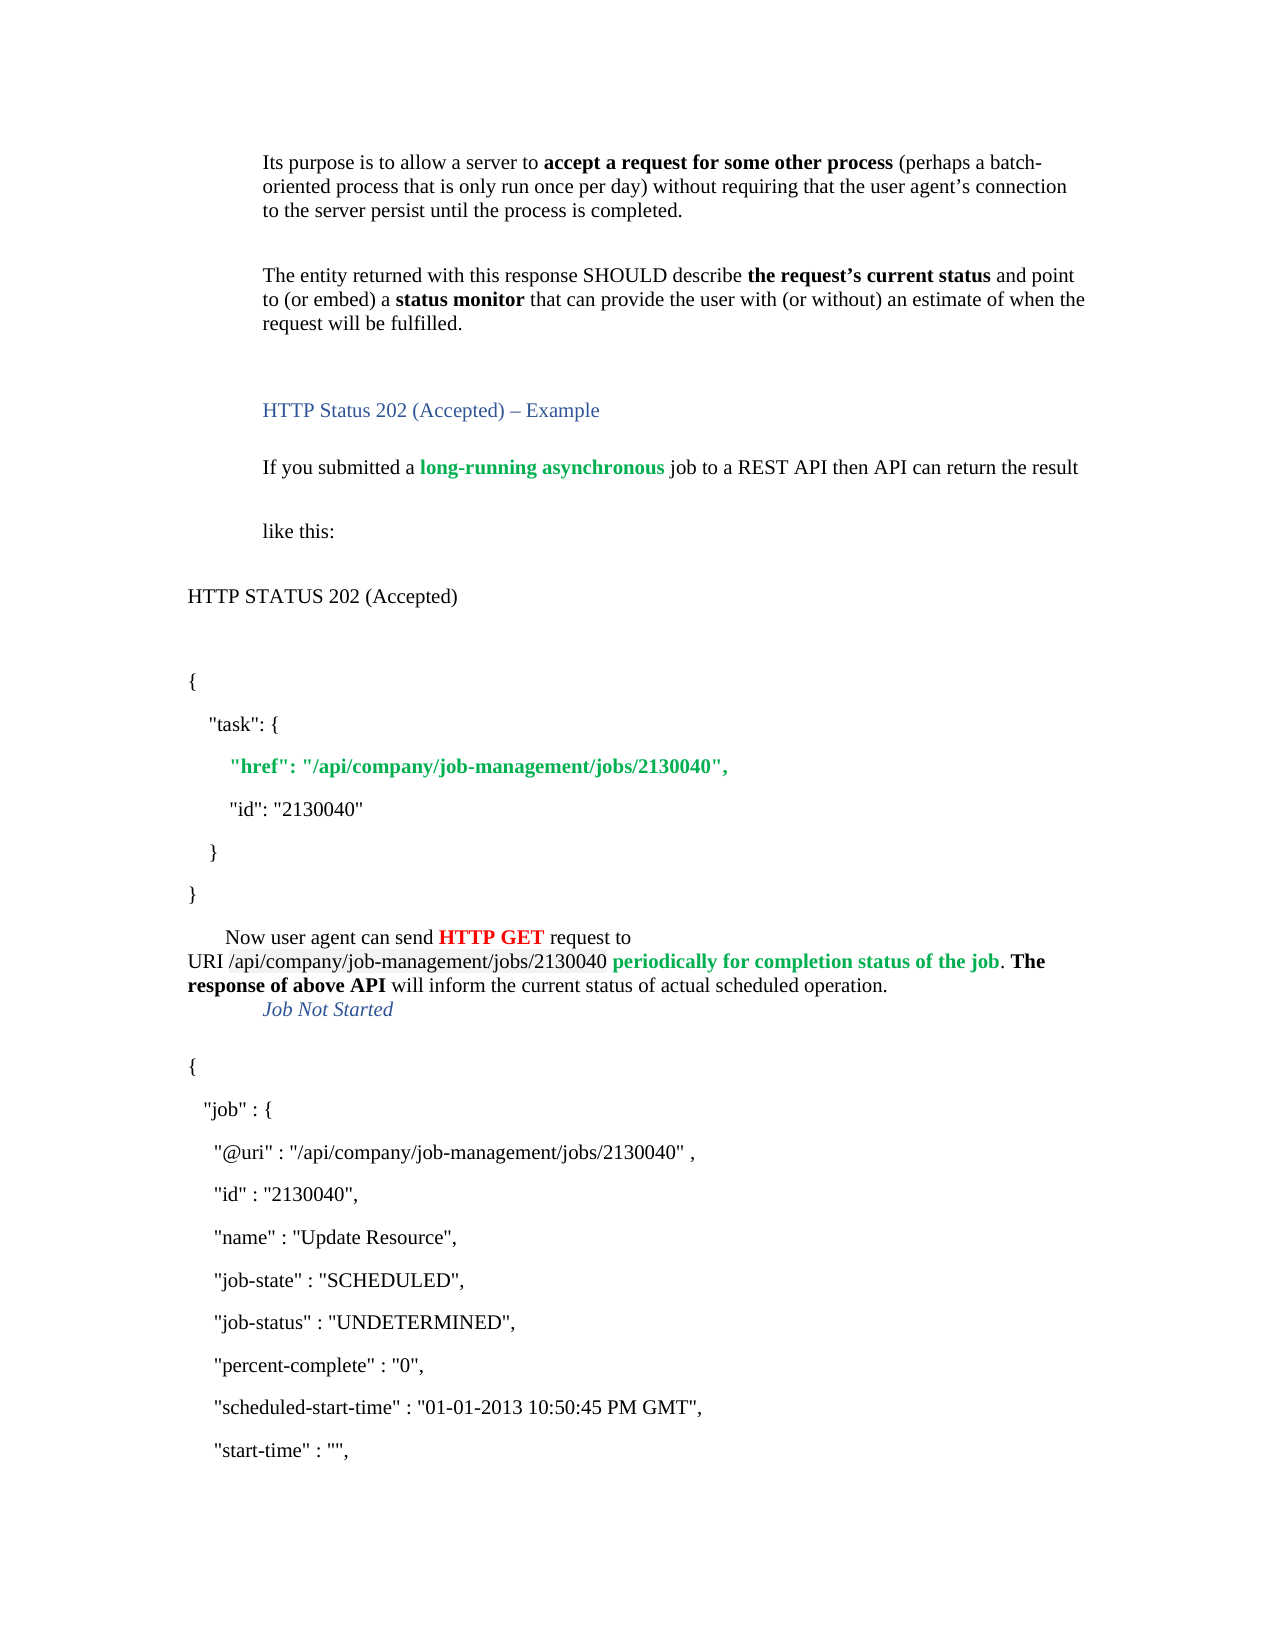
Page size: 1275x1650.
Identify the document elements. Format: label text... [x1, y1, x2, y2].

subtitle HTTP Status 202 (Accepted) – Example [262, 397, 1087, 422]
table_header HTTP STATUS 202 (Accepted) { "task": { "href": "/api/company/job-management/jobs/2130040", "id": "2130040" } } [188, 584, 1275, 925]
text The entity returned with this response SHOULD describe the request’s current status and point to (or embed) a status monitor that can provide the user with (or without) an estimate of when the request will be fulfilled. [262, 263, 1087, 335]
text Now user agent can send HTTP GET request to URI /api/company/job-management/jobs/2130040 periodically for completion status of the job. The response of above API will inform the current status of actual scheduled operation. [187, 925, 1087, 997]
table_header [188, 1055, 1275, 1481]
subtitle Job Not Started [262, 997, 1087, 1021]
text If you submitted a long-running asynchronous job to a REST API then API can return the result [262, 455, 1087, 479]
text like this: [262, 519, 1087, 543]
